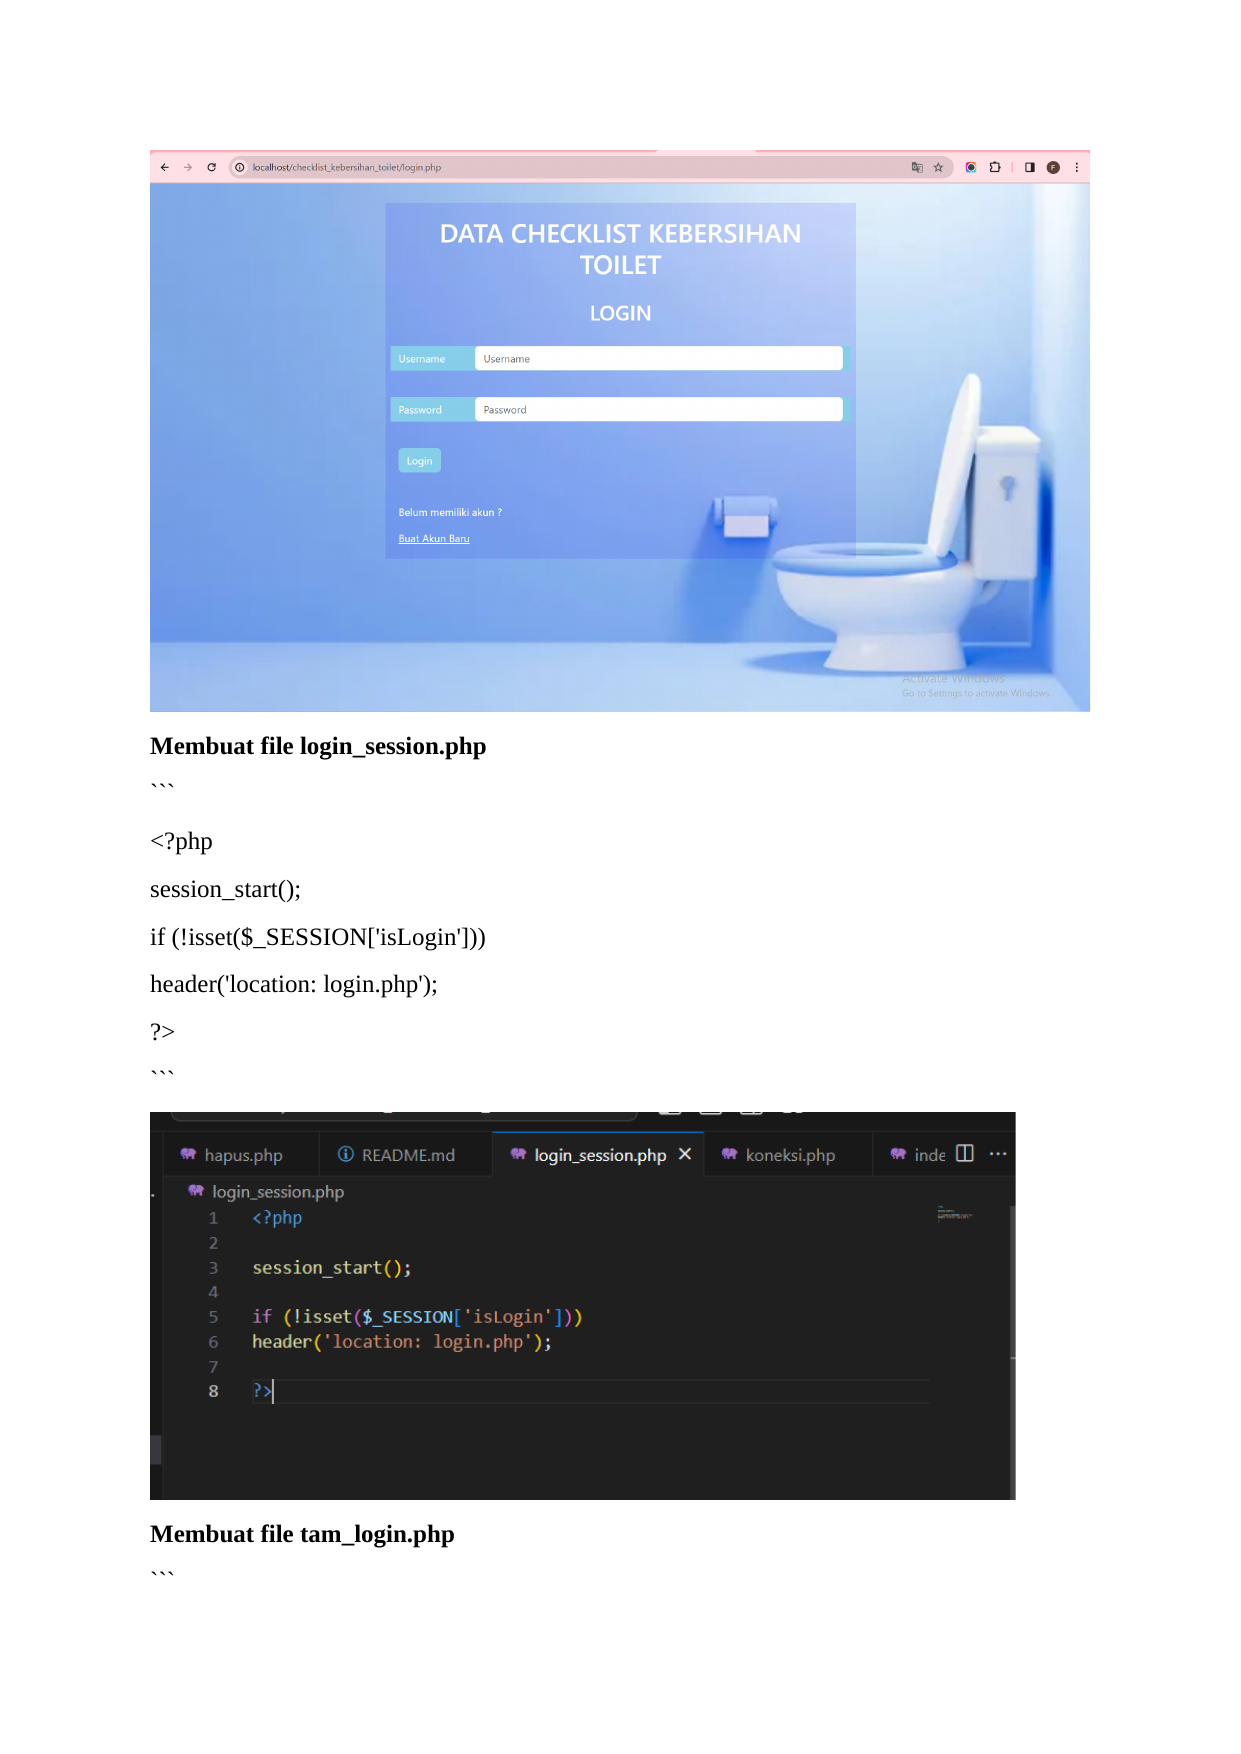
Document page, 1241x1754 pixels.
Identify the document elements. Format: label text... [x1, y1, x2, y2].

text if (!isset($_SESSION['isLogin'])) [150, 922, 1090, 950]
text ``` [150, 778, 1090, 807]
text header('location: login.php'); [150, 969, 1090, 998]
text Membuat file tam_login.php [150, 1519, 1090, 1547]
text ``` [150, 1566, 1090, 1595]
text <?php [150, 826, 1090, 855]
text session_start(); [150, 874, 1090, 903]
picture [150, 1112, 1016, 1500]
text Membuat file login_session.php [150, 731, 1090, 759]
text ``` [150, 1065, 1090, 1093]
text ?> [150, 1017, 1090, 1046]
picture [150, 150, 1091, 712]
